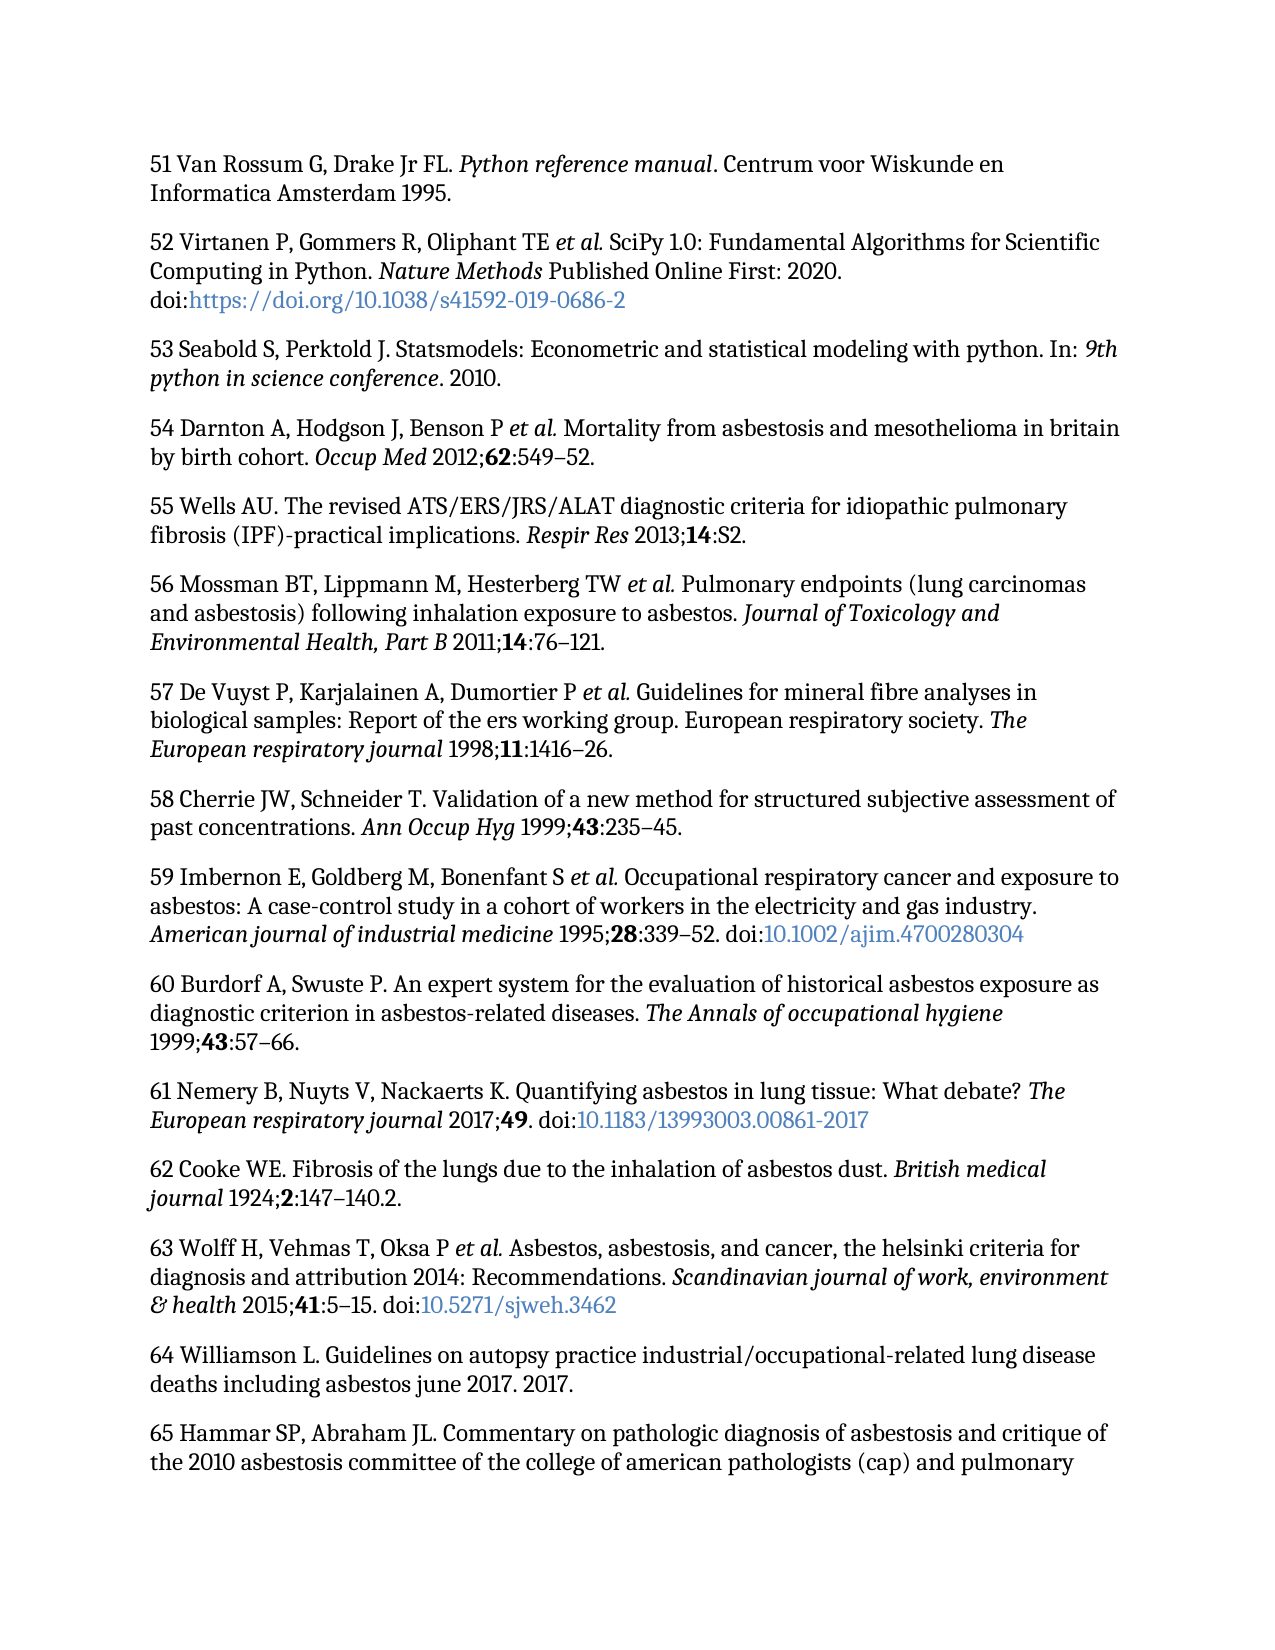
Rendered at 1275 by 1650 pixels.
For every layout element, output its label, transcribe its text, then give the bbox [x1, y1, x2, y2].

text 58 Cherrie JW, Schneider T. Validation of a new method for structured subjective assessment of past concentrations. Ann Occup Hyg 1999;43:235–45. [150, 784, 1125, 842]
text 57 De Vuyst P, Karjalainen A, Dumortier P et al. Guidelines for mineral fibre analyses in biological samples: Report of the ers working group. European respiratory society. The European respiratory journal 1998;11:1416–26. [150, 677, 1125, 764]
text 52 Virtanen P, Gommers R, Oliphant TE et al. SciPy 1.0: Fundamental Algorithms for Scientific Computing in Python. Nature Methods Published Online First: 2020. doi:https://doi.org/10.1038/s41592-019-0686-2 [150, 228, 1125, 314]
text 54 Darnton A, Hodgson J, Benson P et al. Mortality from asbestosis and mesothelioma in britain by birth cohort. Occup Med 2012;62:549–52. [150, 414, 1125, 471]
text 55 Wells AU. The revised ATS/ERS/JRS/ALAT diagnostic criteria for idiopathic pulmonary fibrosis (IPF)-practical implications. Respir Res 2013;14:S2. [150, 492, 1125, 549]
text 62 Cooke WE. Fibrosis of the lungs due to the inhalation of asbestos dust. British medical journal 1924;2:147–140.2. [150, 1155, 1125, 1213]
text 53 Seabold S, Perktold J. Statsmodels: Econometric and statistical modeling with python. In: 9th python in science conference. 2010. [150, 335, 1125, 393]
text 59 Imbernon E, Goldberg M, Bonenfant S et al. Occupational respiratory cancer and exposure to asbestos: A case-control study in a cohort of workers in the electricity and gas industry. American journal of industrial medicine 1995;28:339–52. doi:10.1002/ajim.4700280304 [150, 863, 1125, 949]
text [150, 1419, 1125, 1477]
text 51 Van Rossum G, Drake Jr FL. Python reference manual. Centrum voor Wiskunde en Informatica Amsterdam 1995. [150, 150, 1125, 207]
text 63 Wolff H, Vehmas T, Oksa P et al. Asbestos, asbestosis, and cancer, the helsinki criteria for diagnosis and attribution 2014: Recommendations. Scandinavian journal of work, environment & health 2015;41:5–15. doi:10.5271/sjweh.3462 [150, 1234, 1125, 1320]
text 64 Williamson L. Guidelines on autopsy practice industrial/occupational-related lung disease deaths including asbestos june 2017. 2017. [150, 1341, 1125, 1398]
text 61 Nemery B, Nuyts V, Nackaerts K. Quantifying asbestos in lung tissue: What debate? The European respiratory journal 2017;49. doi:10.1183/13993003.00861-2017 [150, 1077, 1125, 1134]
text 60 Burdorf A, Swuste P. An expert system for the evaluation of historical asbestos exposure as diagnostic criterion in asbestos-related diseases. The Annals of occupational hygiene 1999;43:57–66. [150, 970, 1125, 1056]
text 56 Mossman BT, Lippmann M, Hesterberg TW et al. Pulmonary endpoints (lung carcinomas and asbestosis) following inhalation exposure to asbestos. Journal of Toxicology and Environmental Health, Part B 2011;14:76–121. [150, 570, 1125, 657]
